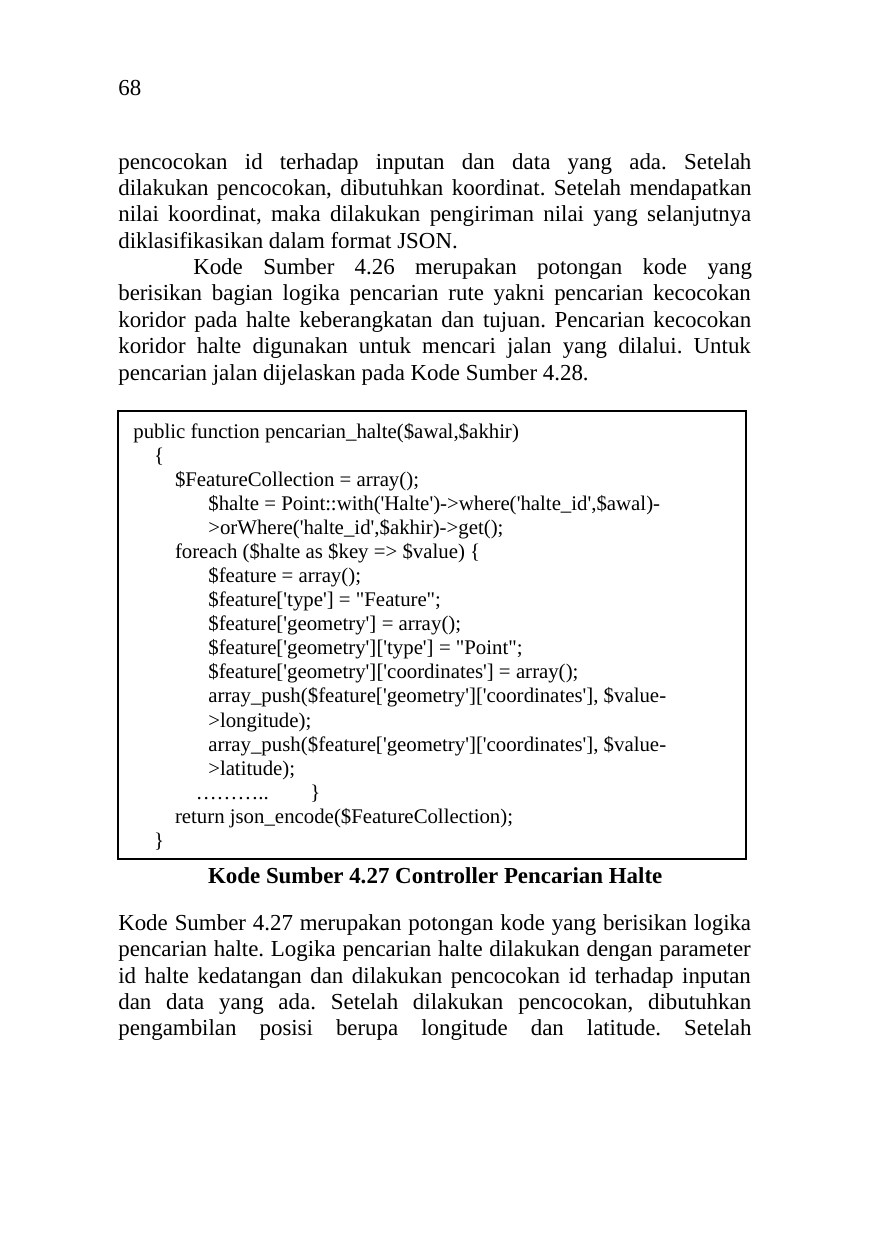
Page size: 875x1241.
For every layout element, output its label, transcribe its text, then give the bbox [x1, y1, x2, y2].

text Kode Sumber 4.26 merupakan potongan kode yang berisikan bagian logika pencarian rute yakni pencarian kecocokan koridor pada halte keberangkatan dan tujuan. Pencarian kecocokan koridor halte digunakan untuk mencari jalan yang dilalui. Untuk pencarian jalan dijelaskan pada Kode Sumber 4.28. [118, 253, 752, 385]
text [118, 909, 752, 1041]
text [118, 148, 752, 253]
